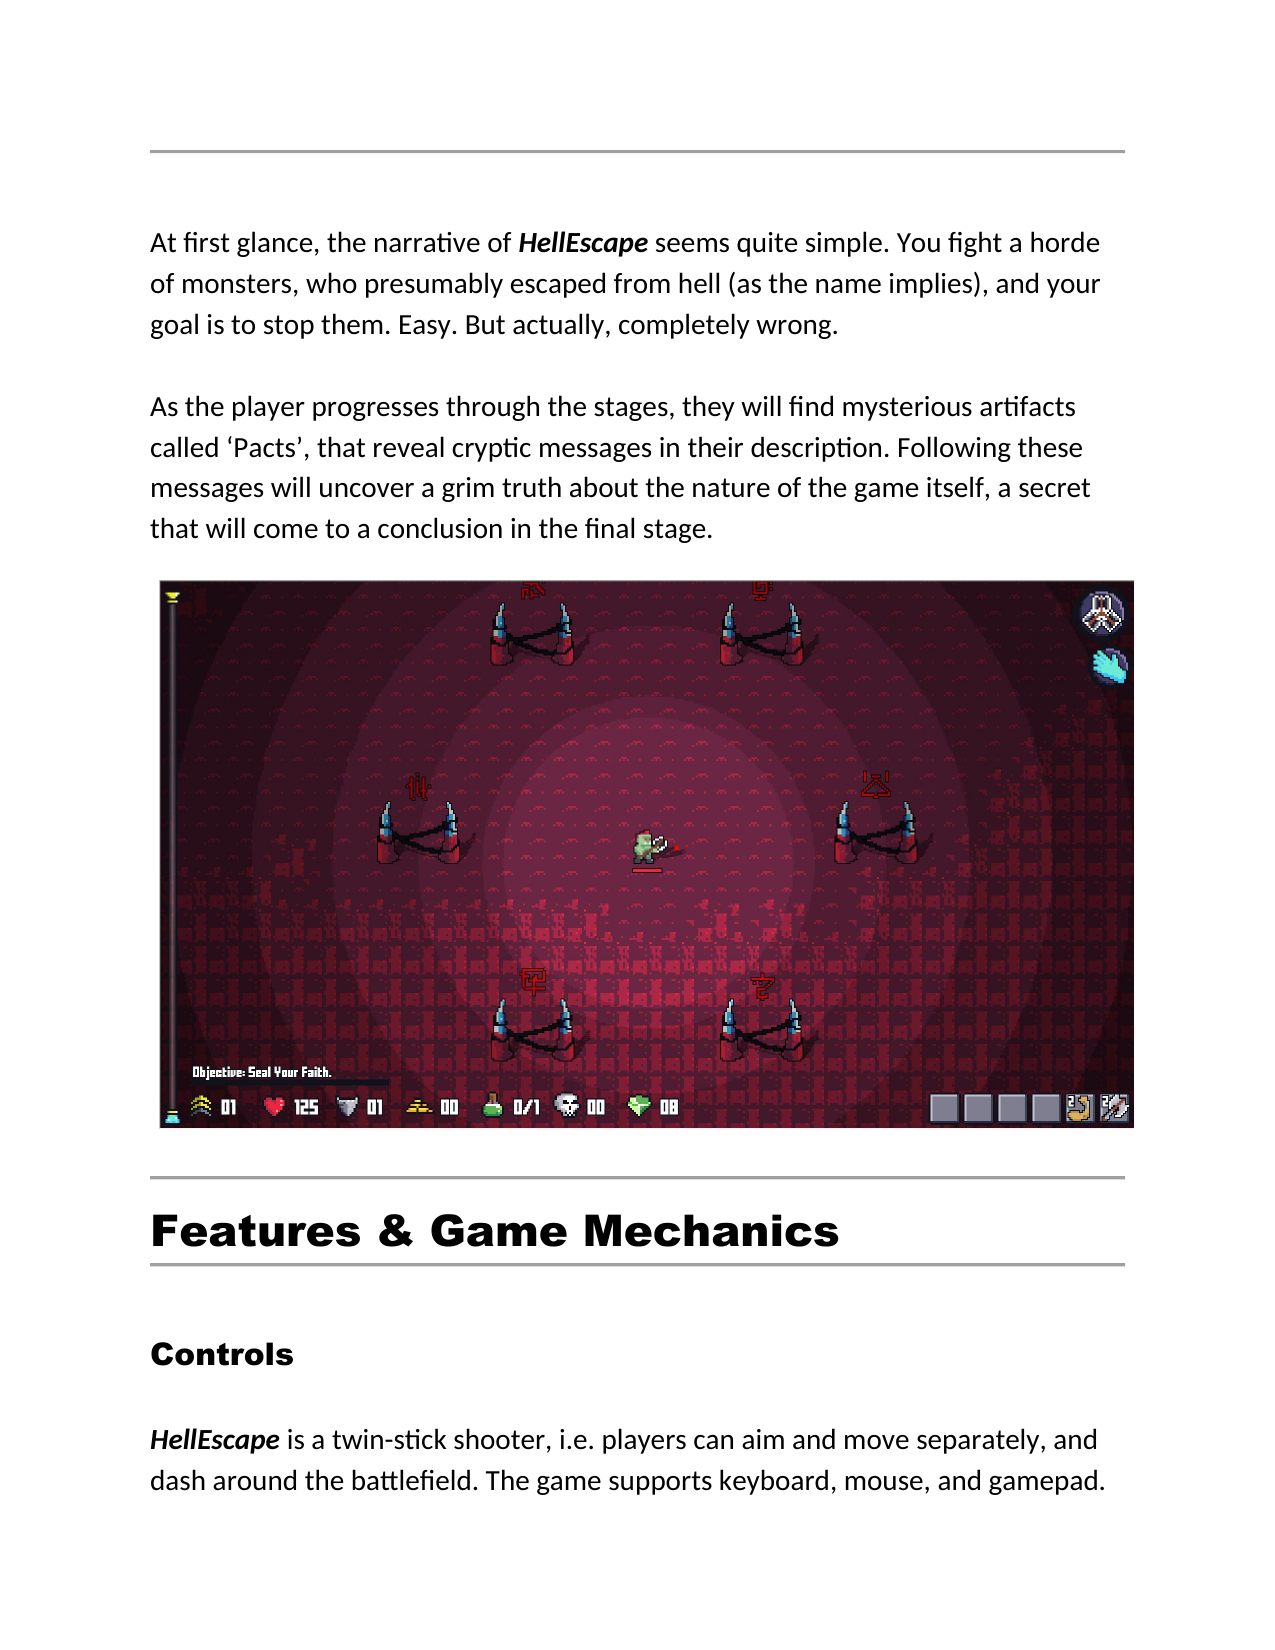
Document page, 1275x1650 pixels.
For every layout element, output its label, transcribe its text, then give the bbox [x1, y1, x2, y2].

text As the player progresses through the stages, they will find mysterious artifacts called ‘Pacts’, that reveal cryptic messages in their description. Following these messages will uncover a grim truth about the nature of the game itself, a secret that will come to a conclusion in the final stage. [150, 388, 1125, 546]
text Controls [150, 1337, 1125, 1372]
text At first glance, the narrative of HellEscape seems quite simple. You fight a horde of monsters, who presumably escaped from hell (as the name implies), and your goal is to stop them. Easy. But actually, completely wrong. [150, 224, 1125, 341]
picture [159, 580, 1135, 1129]
text Features & Game Mechanics [150, 1206, 1125, 1256]
text HellEscape is a twin-stick shooter, i.e. players can aim and move separately, and dash around the battlefield. The game supports keyboard, mouse, and gamepad. [150, 1421, 1125, 1498]
